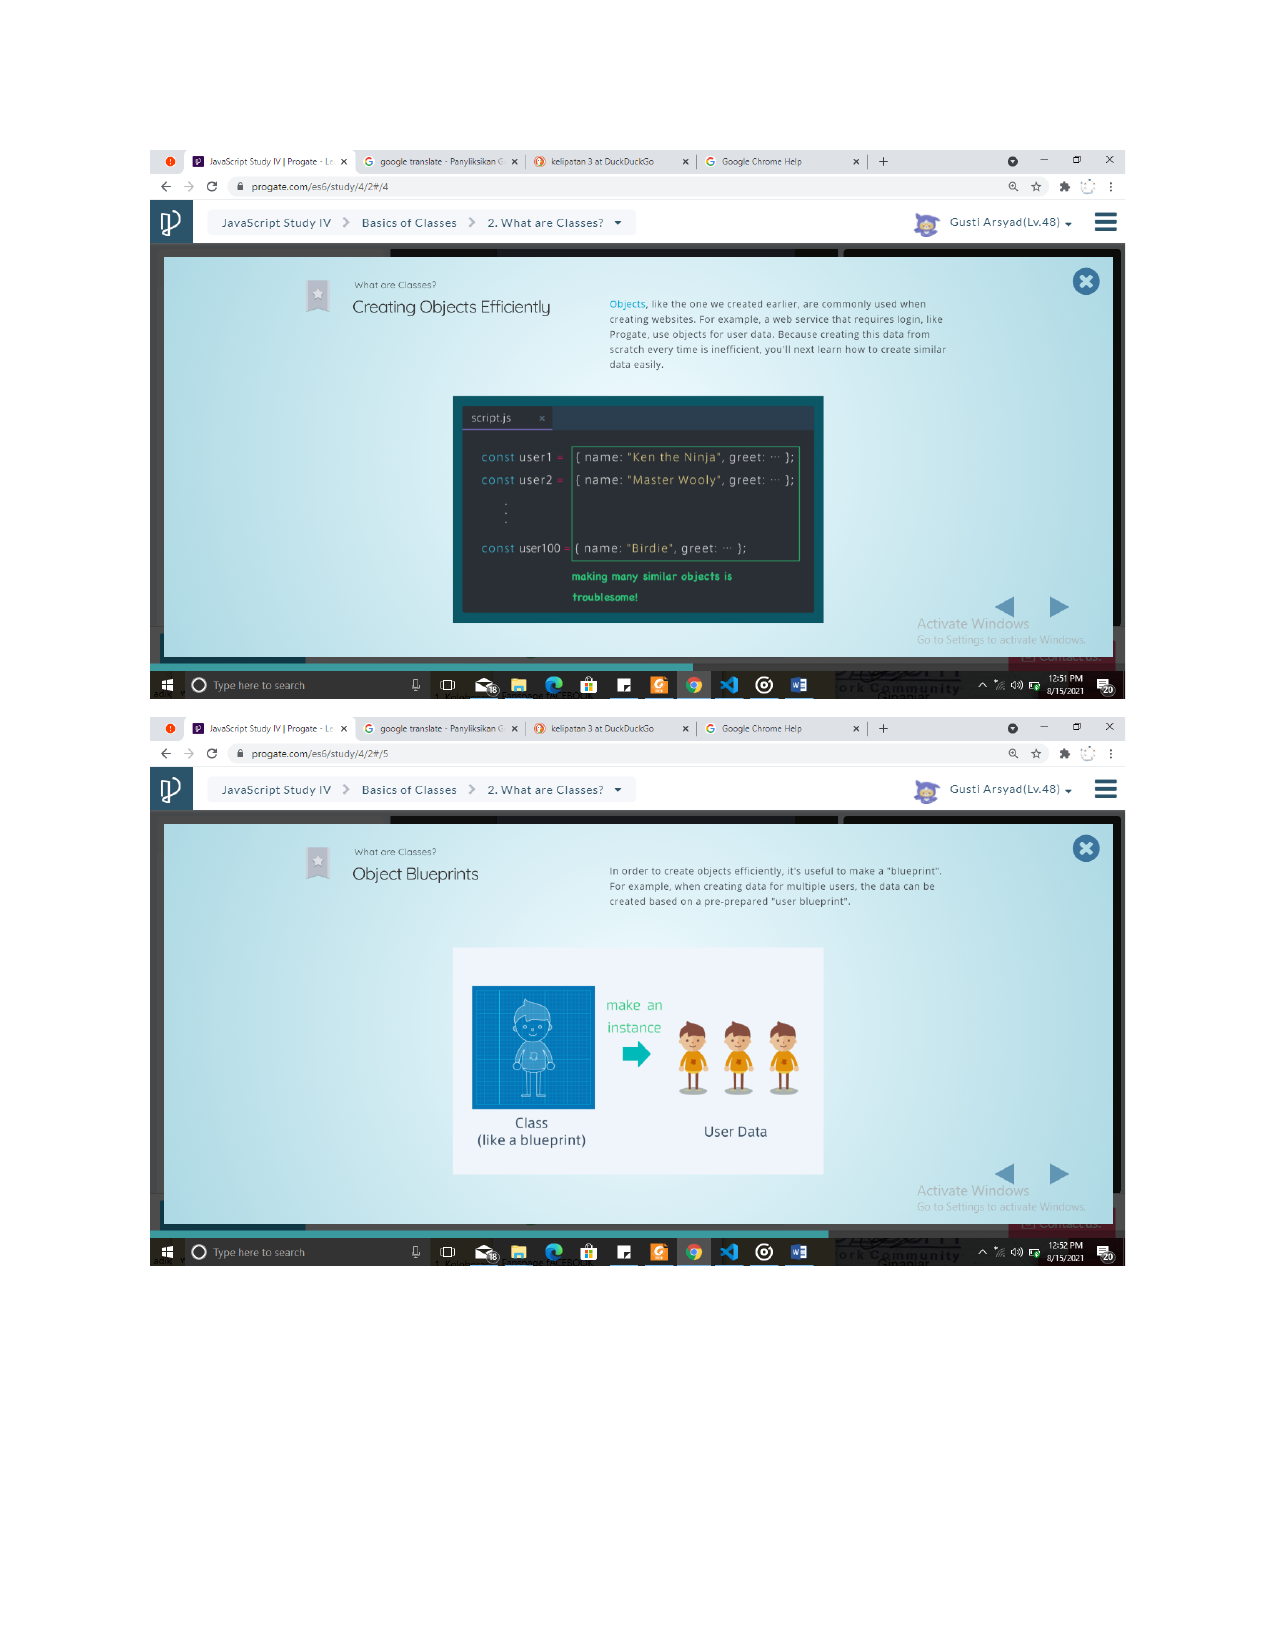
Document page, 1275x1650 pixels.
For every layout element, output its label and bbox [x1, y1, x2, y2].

picture [150, 717, 1125, 1266]
picture [150, 150, 1125, 699]
